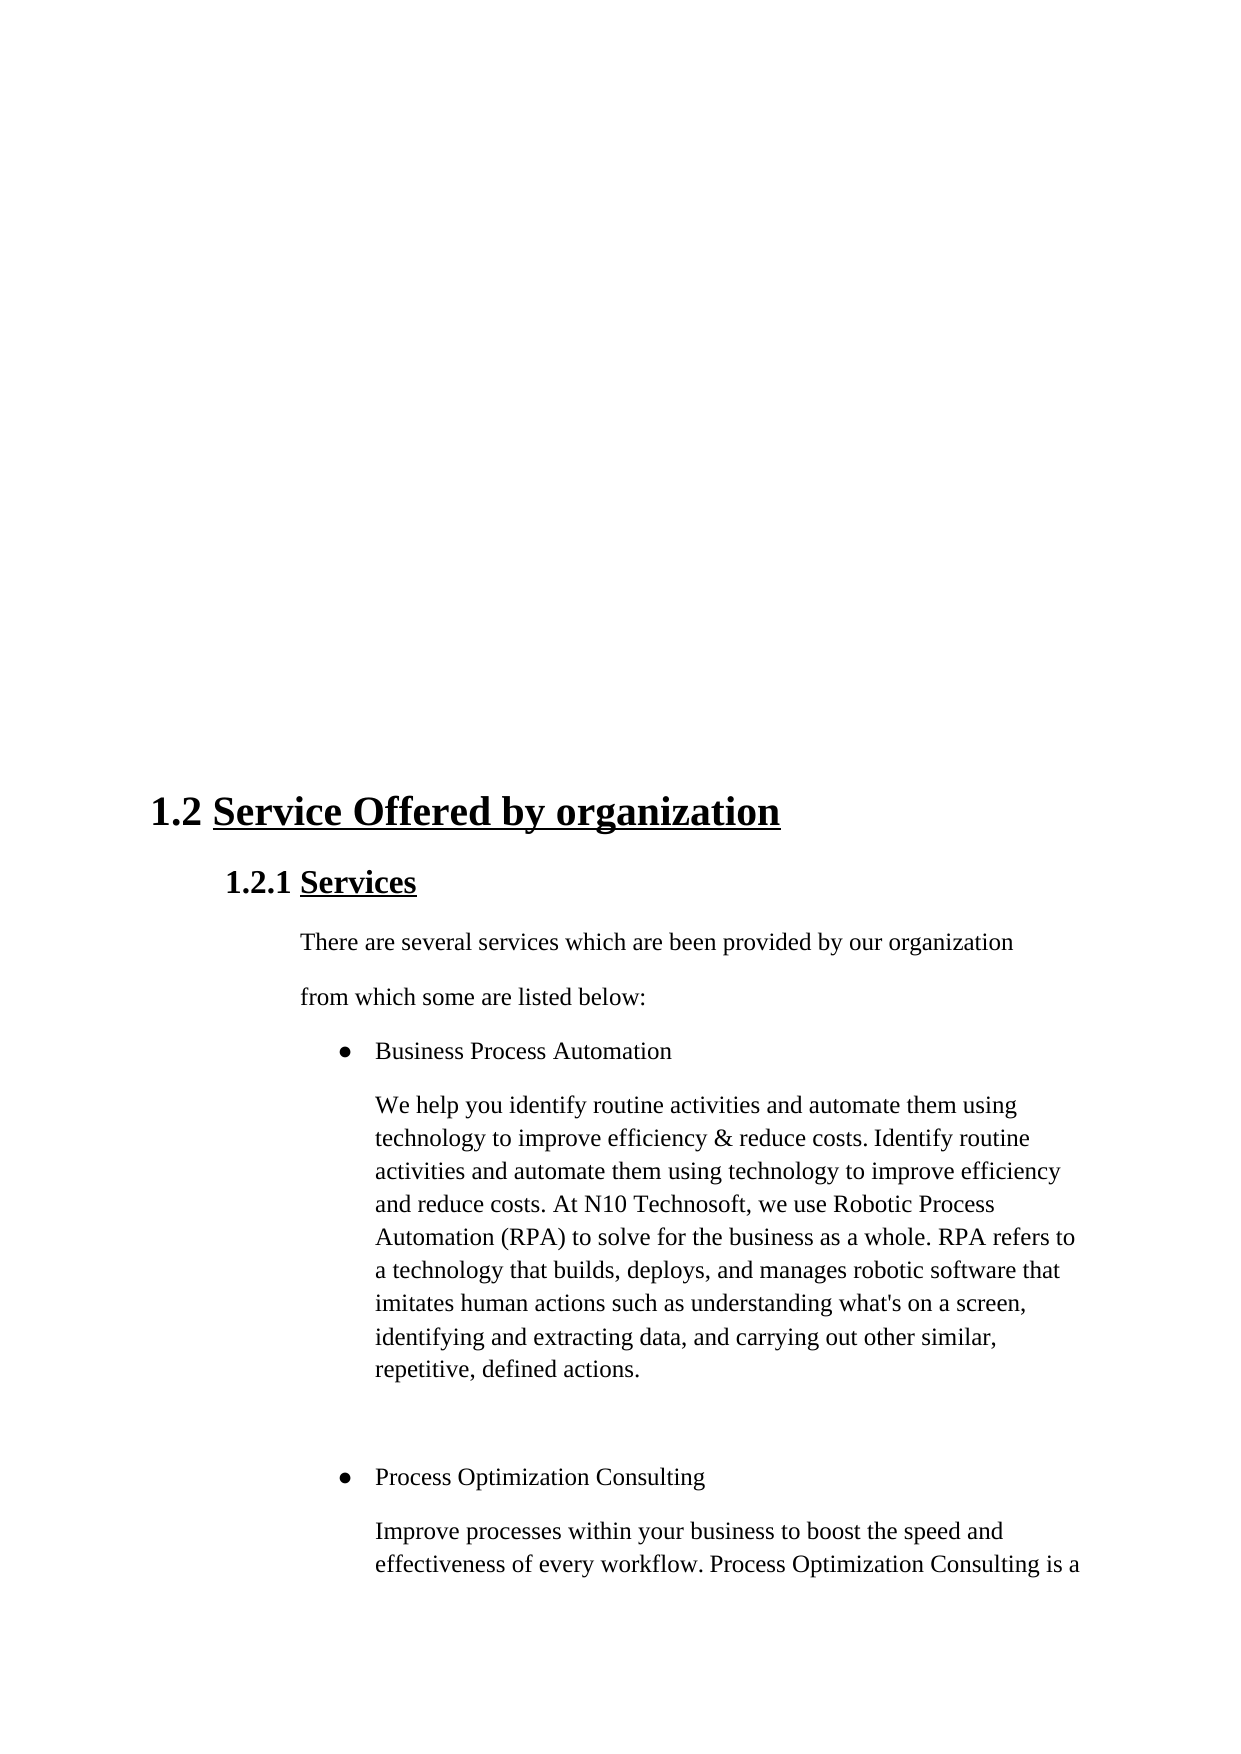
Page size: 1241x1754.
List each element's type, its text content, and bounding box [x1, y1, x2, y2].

text 1.2 Service Offered by organization [150, 786, 1090, 834]
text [375, 1516, 1090, 1578]
text We help you identify routine activities and automate them using technology to improve efficiency & reduce costs. Identify routine activities and automate them using technology to improve efficiency and reduce costs. At N10 Technosoft, we use Robotic Process Automation (RPA) to solve for the business as a whole. RPA refers to a technology that builds, deploys, and manages robotic software that imitates human actions such as understanding what's on a screen, identifying and extracting data, and carrying out other similar, repetitive, defined actions. [375, 1090, 1090, 1383]
list Process Optimization Consulting [337, 1462, 1090, 1491]
text 1.2.1 Services [150, 862, 1090, 901]
list Business Process Automation [337, 1036, 1090, 1065]
text from which some are listed below: [150, 982, 1090, 1011]
text There are several services which are been provided by our organization [150, 927, 1090, 956]
